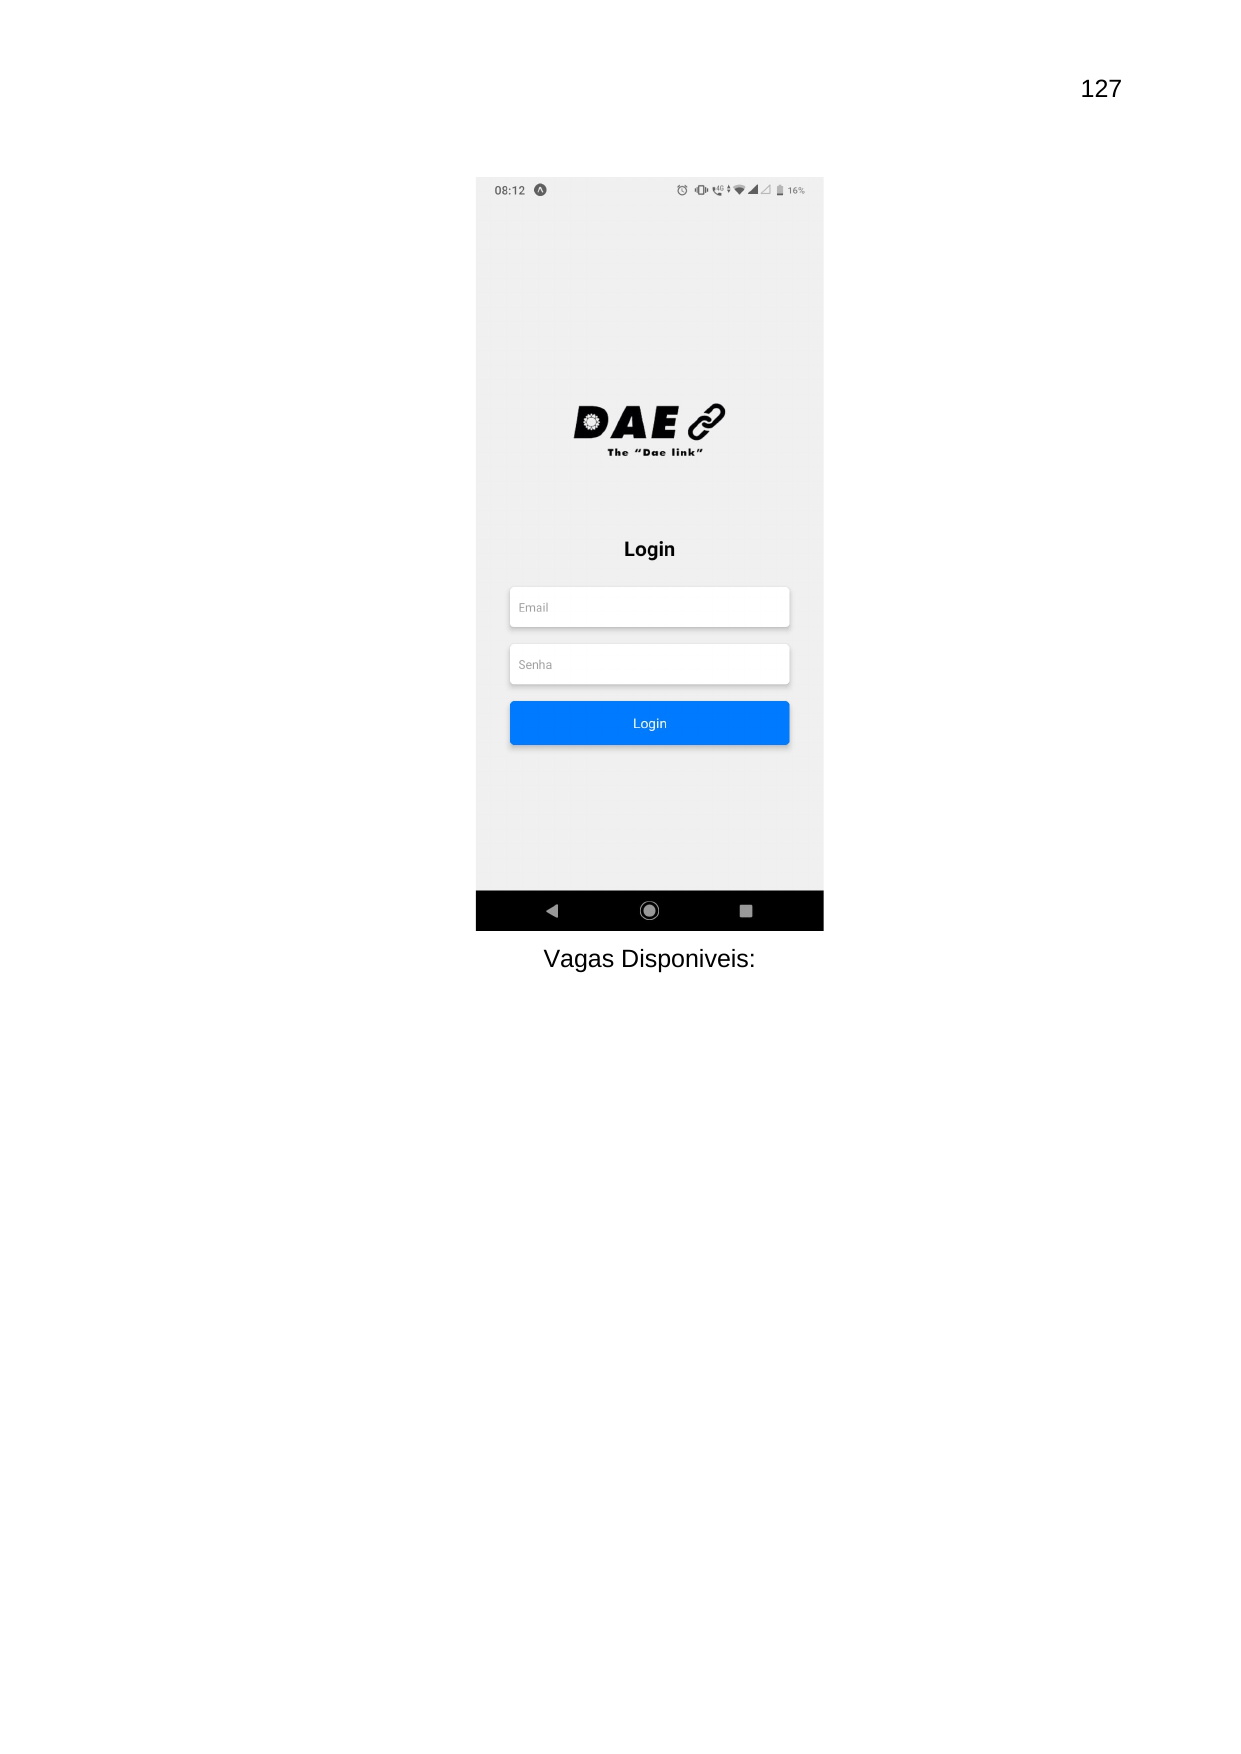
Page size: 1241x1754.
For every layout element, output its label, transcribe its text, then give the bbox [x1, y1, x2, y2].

picture [475, 177, 824, 931]
text Vagas Disponiveis: [177, 944, 1122, 973]
